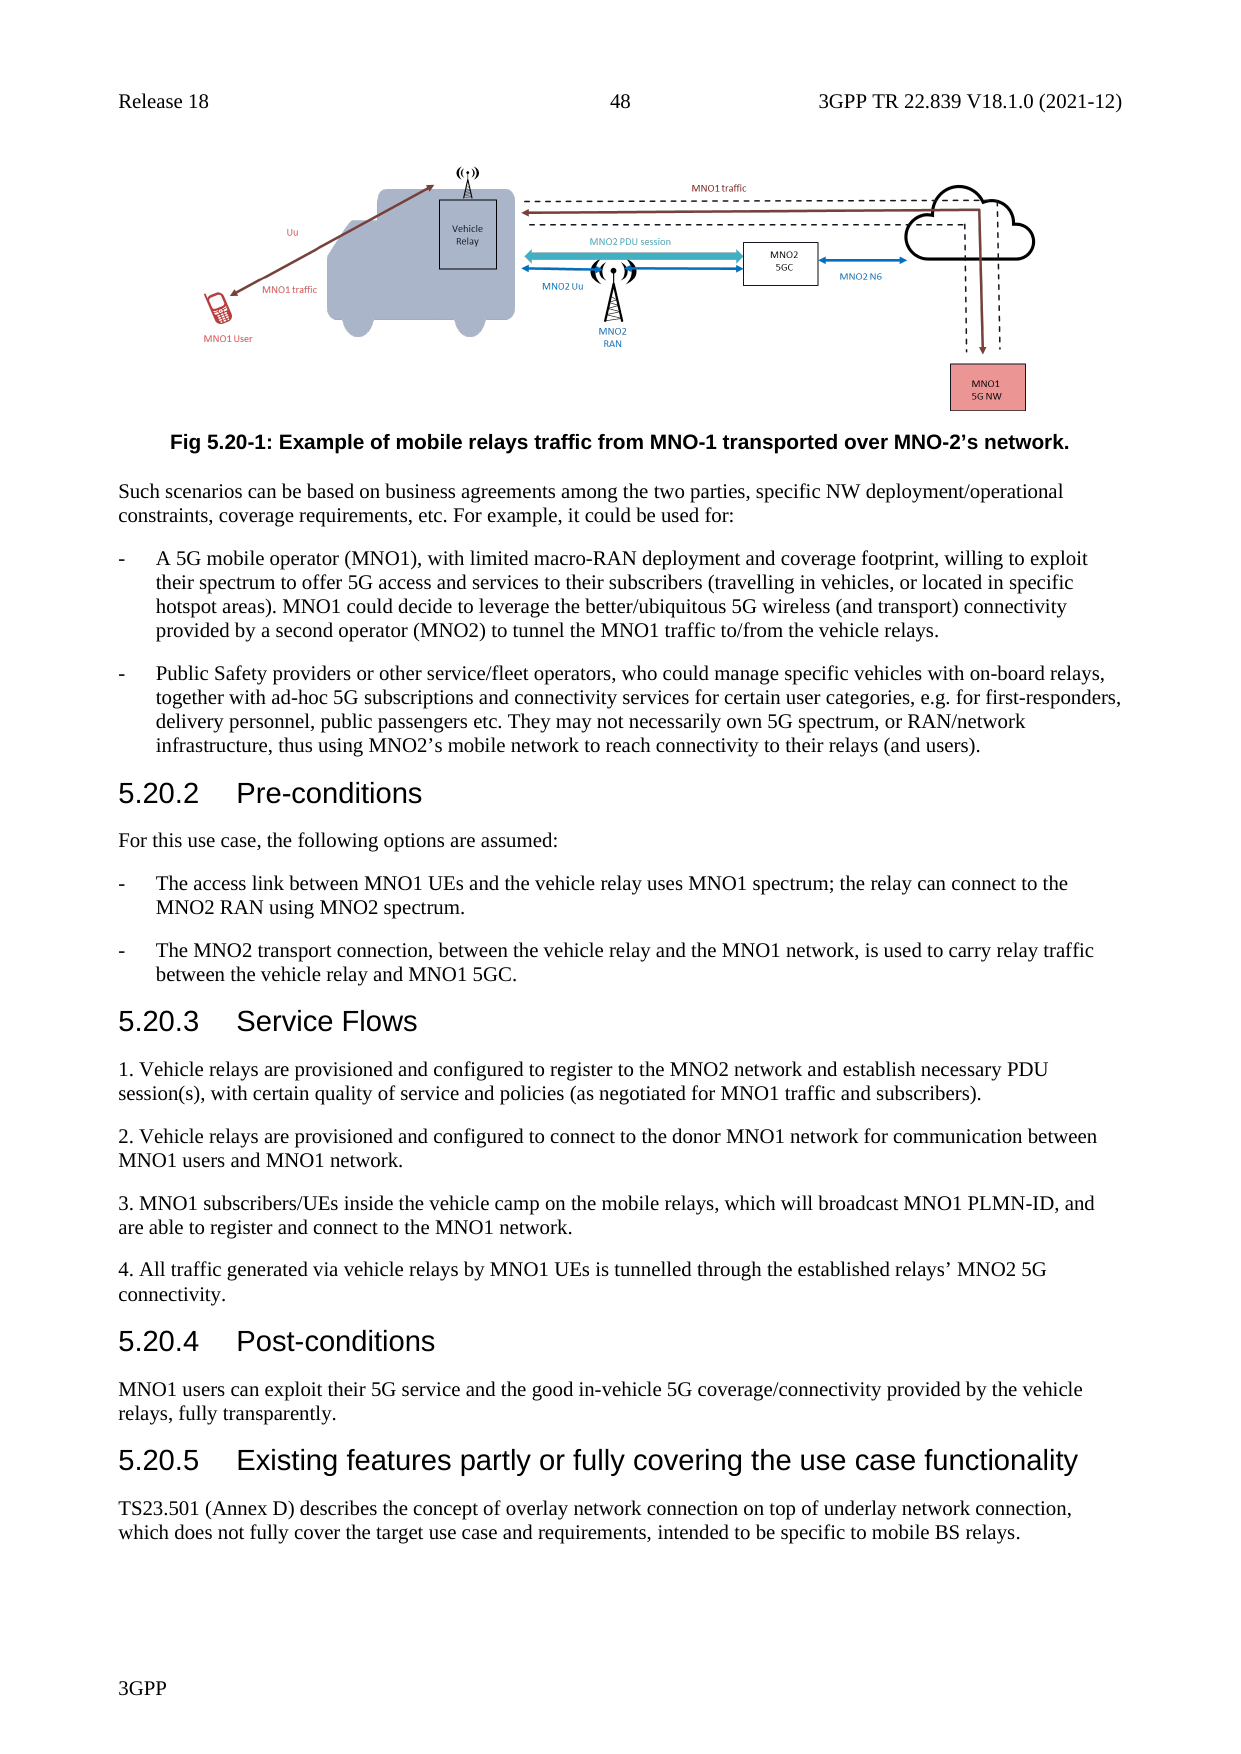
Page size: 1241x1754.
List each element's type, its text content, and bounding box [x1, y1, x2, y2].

text Fig 5.20-1: Example of mobile relays traffic from MNO-1 transported over MNO-2’s network. [118, 430, 1122, 454]
list A 5G mobile operator (MNO1), with limited macro-RAN deployment and coverage footprint, willing to exploit their spectrum to offer 5G access and services to their subscribers (travelling in vehicles, or located in specific hotspot areas). MNO1 could decide to leverage the better/ubiquitous 5G wireless (and transport) connectivity provided by a second operator (MNO2) to tunnel the MNO1 traffic to/from the vehicle relays. [118, 546, 1122, 642]
text MNO1 users can exploit their 5G service and the good in-vehicle 5G coverage/connectivity provided by the vehicle relays, fully transparently. [118, 1377, 1122, 1425]
text 1. Vehicle relays are provisioned and configured to register to the MNO2 network and establish necessary PDU session(s), with certain quality of service and policies (as negotiated for MNO1 traffic and subscribers). [118, 1057, 1122, 1105]
text Such scenarios can be based on business agreements among the two parties, specific NW deployment/operational constraints, coverage requirements, etc. For example, it could be used for: [118, 479, 1122, 527]
picture [197, 147, 1043, 411]
subtitle 5.20.4 Post-conditions [118, 1324, 1122, 1358]
subtitle 5.20.2 Pre-conditions [118, 776, 1122, 809]
subtitle 5.20.3 Service Flows [118, 1004, 1122, 1038]
list The access link between MNO1 UEs and the vehicle relay uses MNO1 spectrum; the relay can connect to the MNO2 RAN using MNO2 spectrum. [118, 871, 1122, 919]
list Public Safety providers or other service/fleet operators, who could manage specific vehicles with on-board relays, together with ad-hoc 5G subscriptions and connectivity services for certain user categories, e.g. for first-responders, delivery personnel, public passengers etc. They may not necessarily own 5G spectrum, or RAN/network infrastructure, thus using MNO2’s mobile network to reach connectivity to their relays (and users). [118, 661, 1122, 757]
text 3. MNO1 subscribers/UEs inside the vehicle camp on the mobile relays, which will broadcast MNO1 PLMN-ID, and are able to register and connect to the MNO1 network. [118, 1191, 1122, 1239]
list The MNO2 transport connection, between the vehicle relay and the MNO1 network, is used to carry relay traffic between the vehicle relay and MNO1 5GC. [118, 938, 1122, 986]
text 2. Vehicle relays are provisioned and configured to connect to the donor MNO1 network for communication between MNO1 users and MNO1 network. [118, 1124, 1122, 1172]
text TS23.501 (Annex D) describes the concept of overlay network connection on top of underlay network connection, which does not fully cover the target use case and requirements, intended to be specific to mobile BS relays. [118, 1496, 1122, 1544]
text 4. All traffic generated via vehicle relays by MNO1 UEs is tunnelled through the established relays’ MNO2 5G connectivity. [118, 1257, 1122, 1306]
subtitle 5.20.5 Existing features partly or fully covering the use case functionality [118, 1443, 1122, 1477]
text For this use case, the following options are assumed: [118, 828, 1122, 852]
